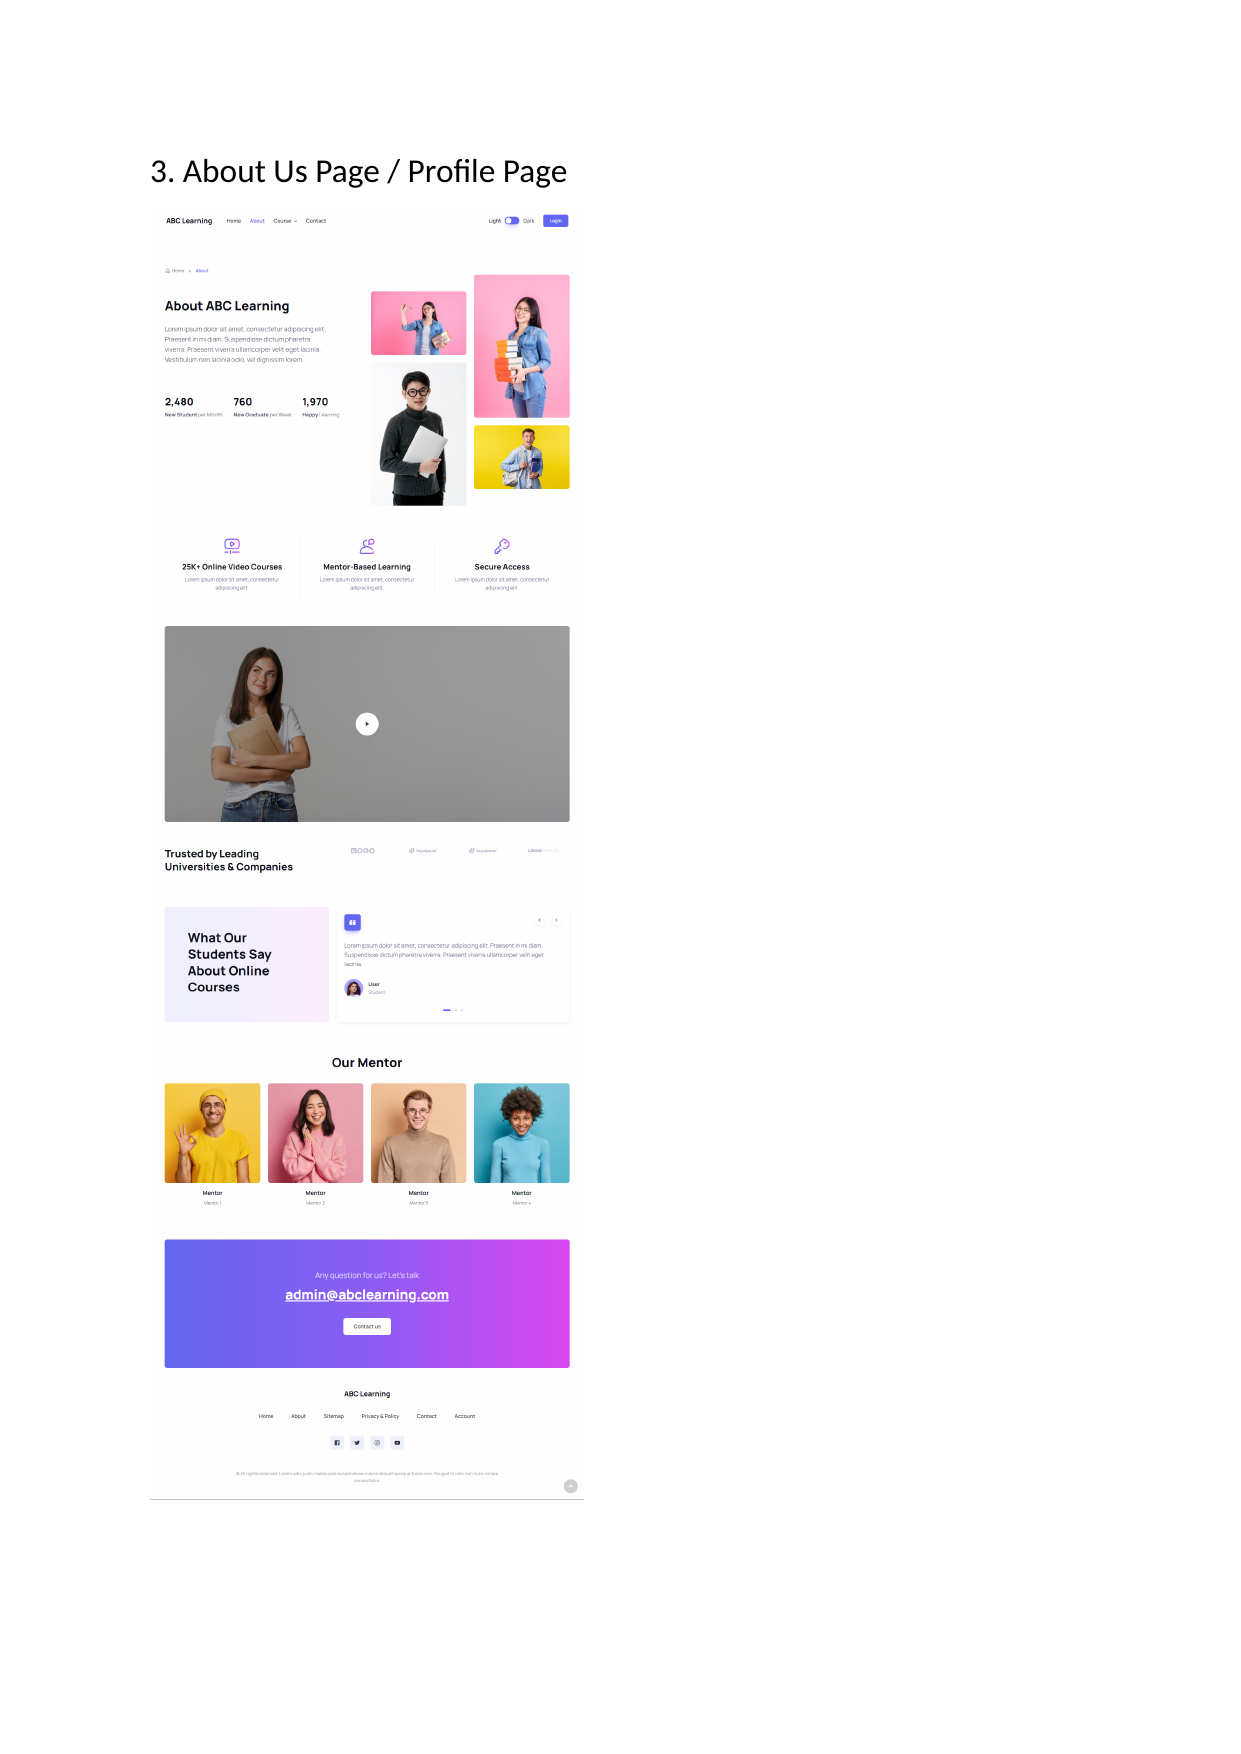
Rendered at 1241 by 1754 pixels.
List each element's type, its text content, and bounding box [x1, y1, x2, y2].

text 3. About Us Page / Profile Page [150, 150, 1090, 191]
picture [150, 210, 584, 1502]
